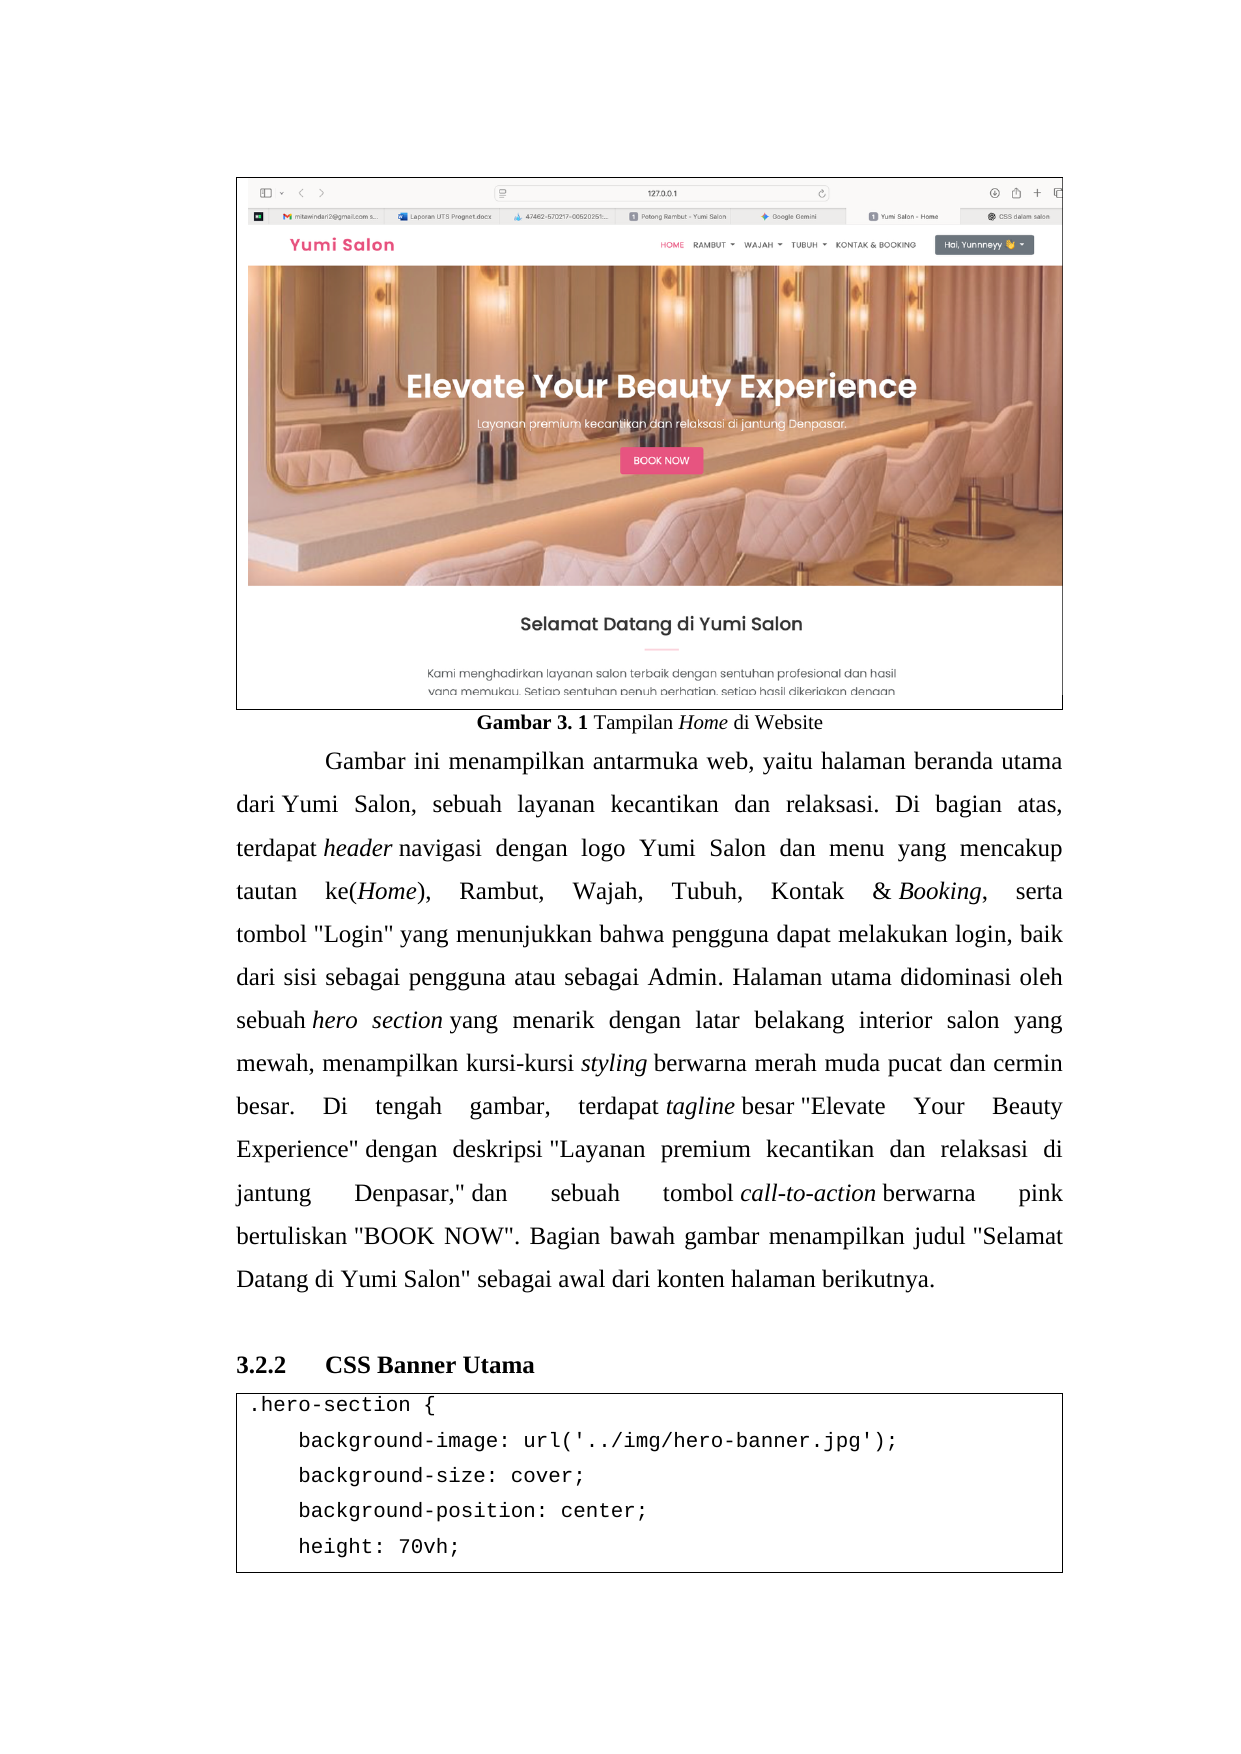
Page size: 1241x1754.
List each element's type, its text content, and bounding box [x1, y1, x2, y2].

text Gambar ini menampilkan antarmuka web, yaitu halaman beranda utama dari Yumi Salon, sebuah layanan kecantikan dan relaksasi. Di bagian atas, terdapat header navigasi dengan logo Yumi Salon dan menu yang mencakup tautan ke(Home), Rambut, Wajah, Tubuh, Kontak & Booking, serta tombol "Login" yang menunjukkan bahwa pengguna dapat melakukan login, baik dari sisi sebagai pengguna atau sebagai Admin. Halaman utama didominasi oleh sebuah hero section yang menarik dengan latar belakang interior salon yang mewah, menampilkan kursi-kursi styling berwarna merah muda pucat dan cermin besar. Di tengah gambar, terdapat tagline besar "Elevate Your Beauty Experience" dengan deskripsi "Layanan premium kecantikan dan relaksasi di jantung Denpasar," dan sebuah tombol call-to-action berwarna pink bertuliskan "BOOK NOW". Bagian bawah gambar menampilkan judul "Selamat Datang di Yumi Salon" sebagai awal dari konten halaman berikutnya. [236, 746, 1063, 1293]
picture [248, 178, 1063, 695]
subtitle CSS Banner Utama [236, 1350, 1063, 1379]
table_header [237, 178, 1062, 709]
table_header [237, 1394, 1062, 1572]
text Gambar 3. 1 Tampilan Home di Website [236, 710, 1063, 734]
